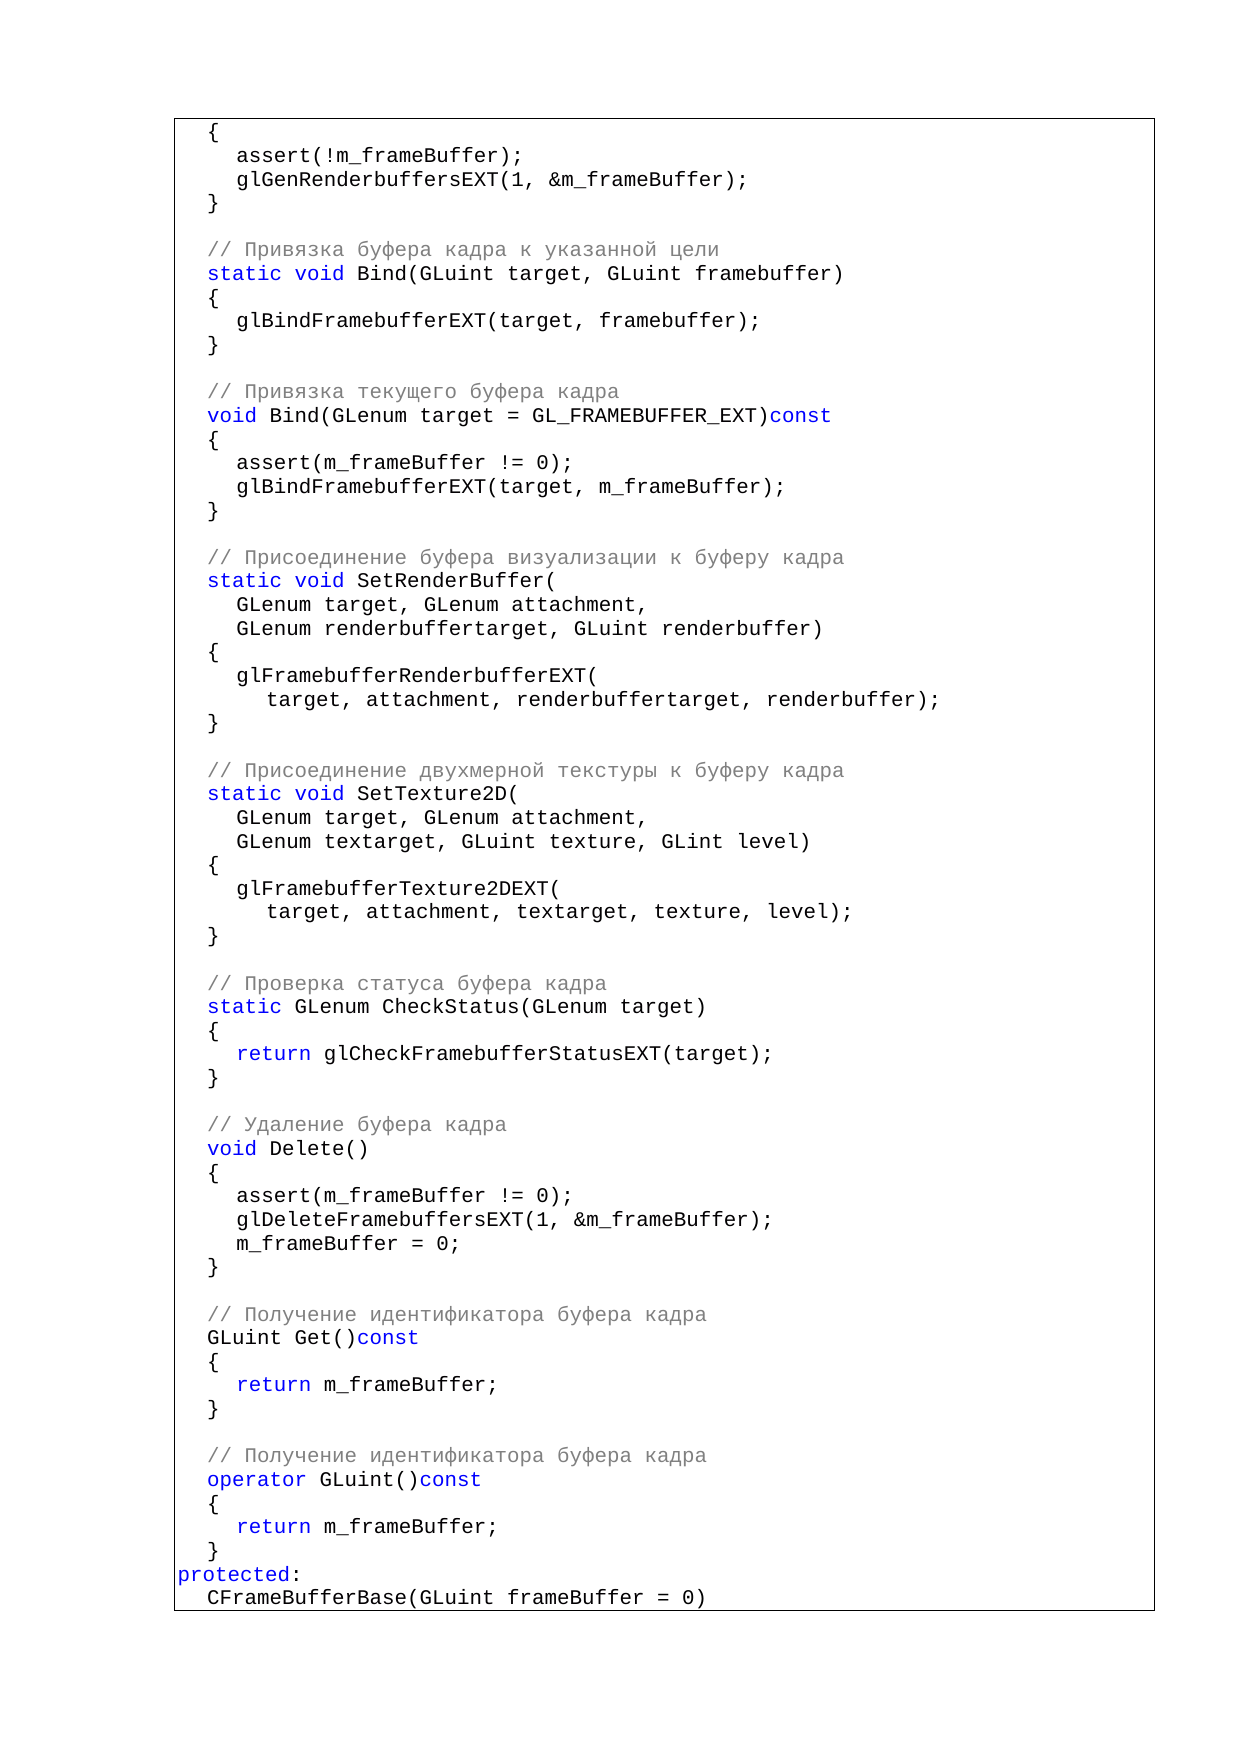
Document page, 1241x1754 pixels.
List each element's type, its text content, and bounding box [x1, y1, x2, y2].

text GLenum target, GLenum attachment, [177, 594, 1152, 618]
text { [177, 429, 1152, 452]
text // Проверка статуса буфера кадра [177, 972, 1152, 996]
text { [177, 1351, 1152, 1374]
text // Получение идентификатора буфера кадра [177, 1303, 1152, 1327]
text } [177, 499, 1152, 523]
text static void Bind(GLuint target, GLuint framebuffer) [177, 263, 1152, 287]
text assert(m_frameBuffer != 0); [177, 452, 1152, 476]
text { [177, 1020, 1152, 1043]
text GLenum renderbuffertarget, GLuint renderbuffer) [177, 618, 1152, 641]
text return m_frameBuffer; [177, 1516, 1152, 1540]
text { [177, 1493, 1152, 1516]
text assert(m_frameBuffer != 0); [177, 1185, 1152, 1209]
text GLuint Get()const [177, 1327, 1152, 1351]
text glFramebufferRenderbufferEXT( [177, 665, 1152, 689]
text target, attachment, renderbuffertarget, renderbuffer); [177, 689, 1152, 712]
text { [177, 854, 1152, 878]
text // Привязка буфера кадра к указанной цели [177, 239, 1152, 263]
text glBindFramebufferEXT(target, framebuffer); [177, 310, 1152, 334]
text // Присоединение двухмерной текстуры к буферу кадра [177, 760, 1152, 783]
text target, attachment, textarget, texture, level); [177, 902, 1152, 925]
text } [177, 1067, 1152, 1091]
text } [177, 1256, 1152, 1280]
text // Получение идентификатора буфера кадра [177, 1445, 1152, 1469]
text // Присоединение буфера визуализации к буферу кадра [177, 547, 1152, 571]
text { [175, 119, 1154, 145]
text m_frameBuffer = 0; [177, 1233, 1152, 1256]
text { [177, 1162, 1152, 1185]
text } [177, 192, 1152, 216]
text glFramebufferTexture2DEXT( [177, 878, 1152, 902]
text CFrameBufferBase(GLuint frameBuffer = 0) [177, 1587, 1152, 1610]
text void Delete() [177, 1138, 1152, 1162]
text } [177, 1398, 1152, 1422]
text return m_frameBuffer; [177, 1374, 1152, 1398]
text static void SetTexture2D( [177, 783, 1152, 807]
text assert(!m_frameBuffer); [177, 145, 1152, 168]
text GLenum target, GLenum attachment, [177, 807, 1152, 831]
text } [177, 925, 1152, 949]
text static void SetRenderBuffer( [177, 571, 1152, 594]
text GLenum textarget, GLuint texture, GLint level) [177, 831, 1152, 854]
text return glCheckFramebufferStatusEXT(target); [177, 1043, 1152, 1067]
text { [177, 287, 1152, 310]
text // Привязка текущего буфера кадра [177, 381, 1152, 405]
text } [177, 334, 1152, 358]
text // Удаление буфера кадра [177, 1114, 1152, 1138]
text } [177, 712, 1152, 736]
text operator GLuint()const [177, 1469, 1152, 1493]
text glGenRenderbuffersEXT(1, &m_frameBuffer); [177, 168, 1152, 192]
text { [177, 641, 1152, 665]
text } [177, 1540, 1152, 1564]
text glBindFramebufferEXT(target, m_frameBuffer); [177, 476, 1152, 499]
text protected: [177, 1564, 1152, 1587]
text static GLenum CheckStatus(GLenum target) [177, 996, 1152, 1020]
text void Bind(GLenum target = GL_FRAMEBUFFER_EXT)const [177, 405, 1152, 429]
text glDeleteFramebuffersEXT(1, &m_frameBuffer); [177, 1209, 1152, 1233]
